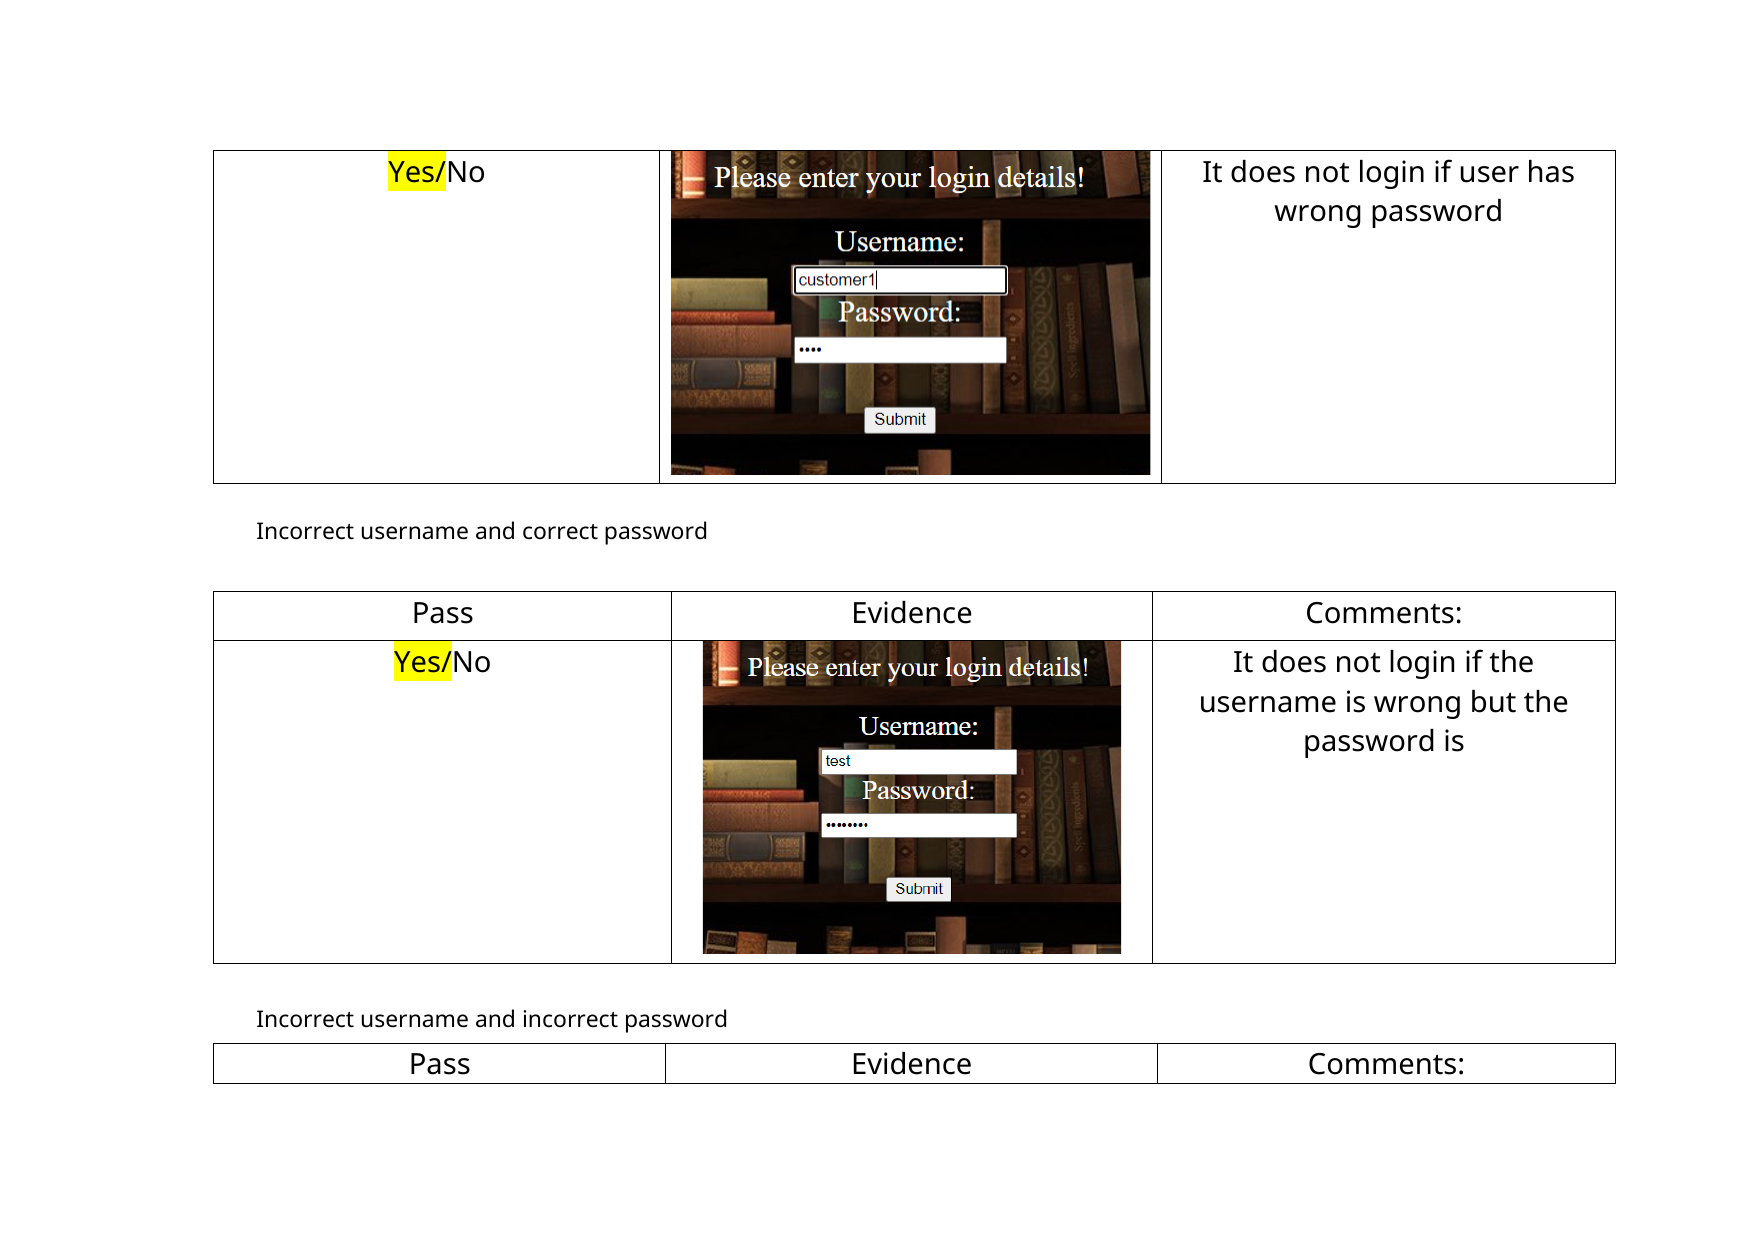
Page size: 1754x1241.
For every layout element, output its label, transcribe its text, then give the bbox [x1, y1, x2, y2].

table_cell It does not login if user has wrong password [1162, 151, 1615, 483]
picture [671, 151, 1151, 475]
table_header Pass [214, 1044, 665, 1083]
table_header Pass [214, 592, 671, 640]
table_header Evidence [672, 592, 1152, 640]
list Incorrect username and correct password [225, 515, 1604, 547]
table_cell [660, 151, 1161, 483]
table_cell [672, 641, 1152, 962]
table_header Comments: [1153, 592, 1615, 640]
picture [702, 641, 1122, 954]
table_cell Yes/No [214, 641, 671, 962]
table_cell Yes/No [214, 151, 659, 483]
table_header Comments: [1158, 1044, 1615, 1083]
text Incorrect username and incorrect password [221, 1003, 1604, 1034]
table_header Evidence [666, 1044, 1157, 1083]
table_cell It does not login if the username is wrong but the password is [1153, 641, 1615, 962]
